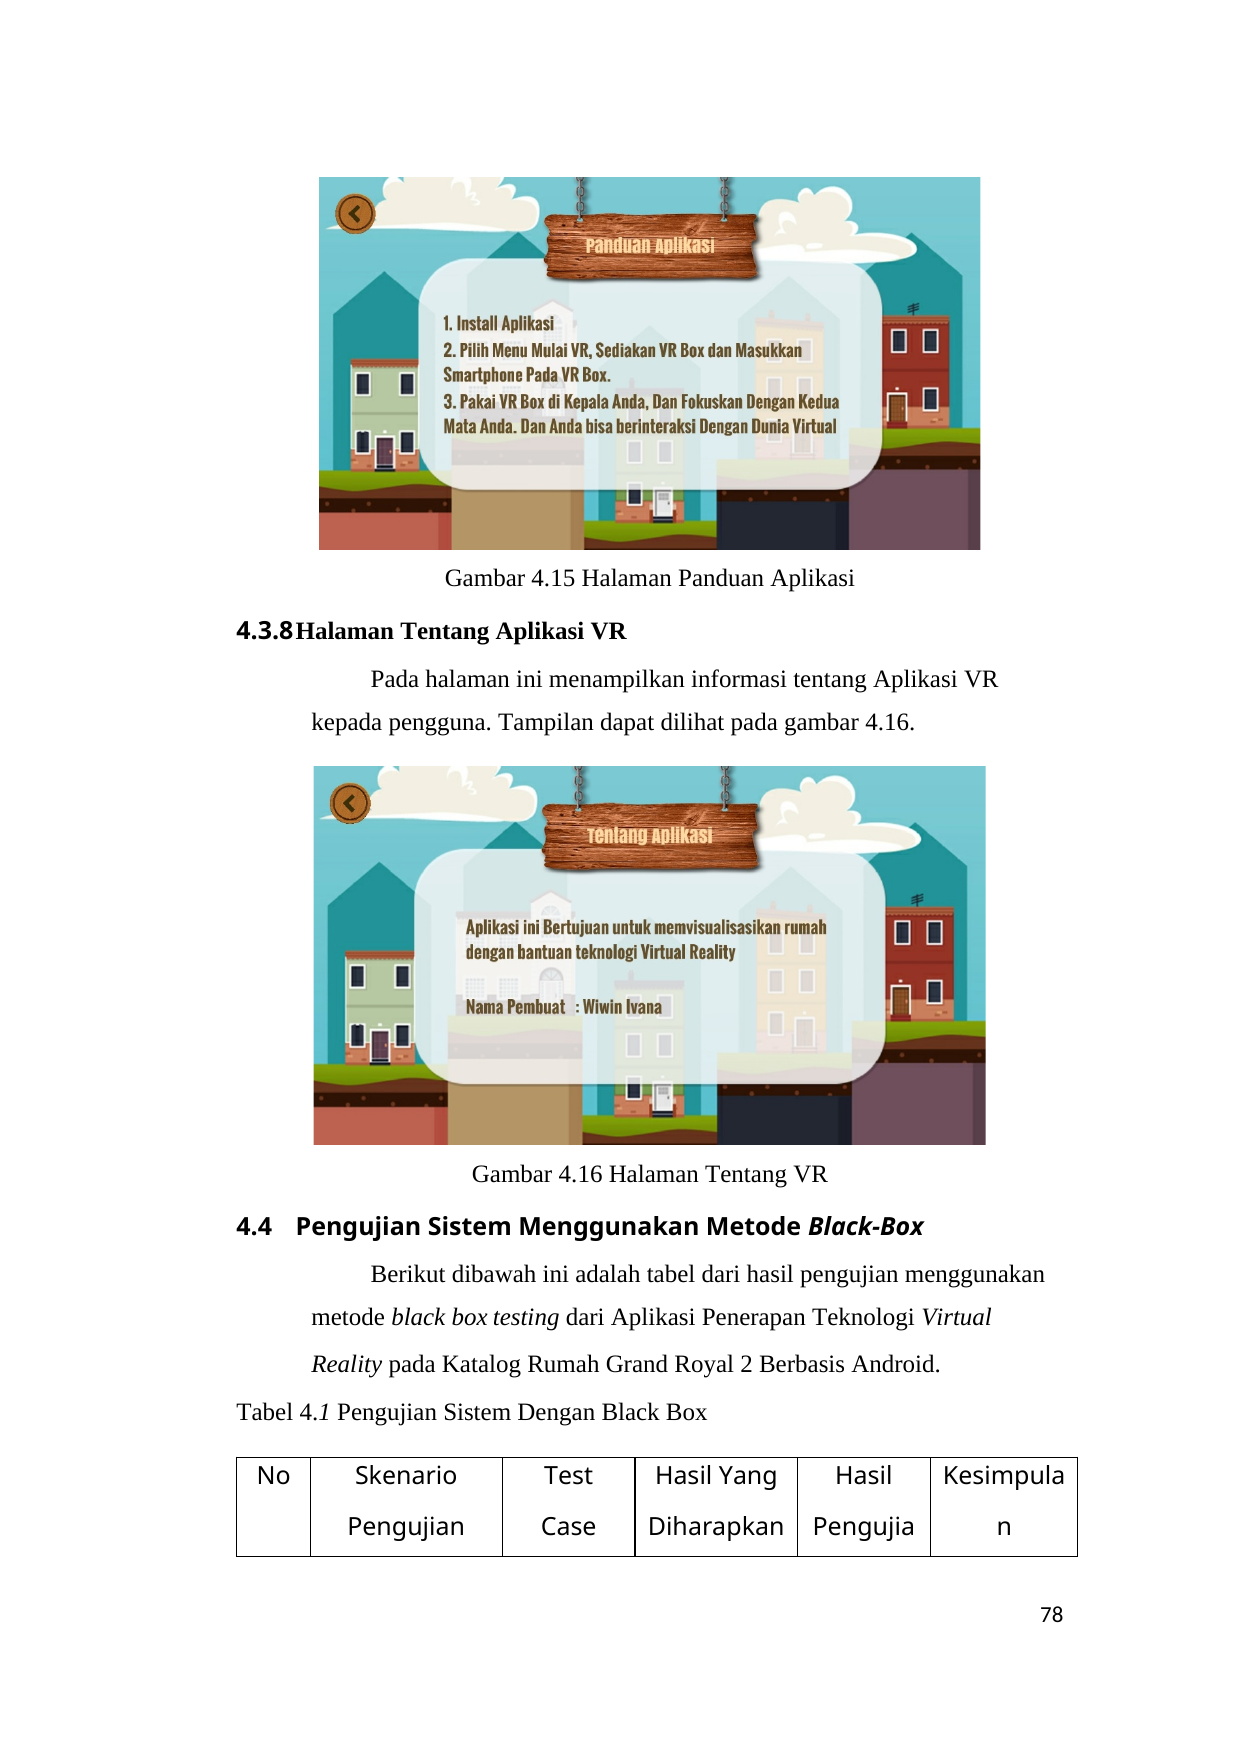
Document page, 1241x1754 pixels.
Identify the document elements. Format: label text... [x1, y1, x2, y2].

table_header Hasil Pengujian [798, 1458, 930, 1556]
text Gambar 4.16 Halaman Tentang VR [236, 1159, 1063, 1187]
table_header No [237, 1458, 310, 1556]
text Gambar 4.15 Halaman Panduan Aplikasi [236, 563, 1063, 592]
table_header Test Case [503, 1458, 634, 1556]
list Halaman Tentang Aplikasi VR [236, 613, 1063, 647]
list Pengujian Sistem Menggunakan Metode Black-Box [236, 1208, 1063, 1242]
table_header Kesimpulan [931, 1458, 1077, 1556]
text Tabel 4.1 Pengujian Sistem Dengan Black Box [236, 1397, 1063, 1426]
picture [313, 766, 986, 1145]
text Pada halaman ini menampilkan informasi tentang Aplikasi VR kepada pengguna. Tampilan dapat dilihat pada gambar 4.16. [311, 664, 1063, 736]
table_header Skenario Pengujian [311, 1458, 502, 1556]
picture [319, 177, 981, 550]
text Berikut dibawah ini adalah tabel dari hasil pengujian menggunakan metode black box testing dari Aplikasi Penerapan Teknologi Virtual Reality pada Katalog Rumah Grand Royal 2 Berbasis Android. [311, 1259, 1063, 1380]
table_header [636, 1458, 797, 1556]
